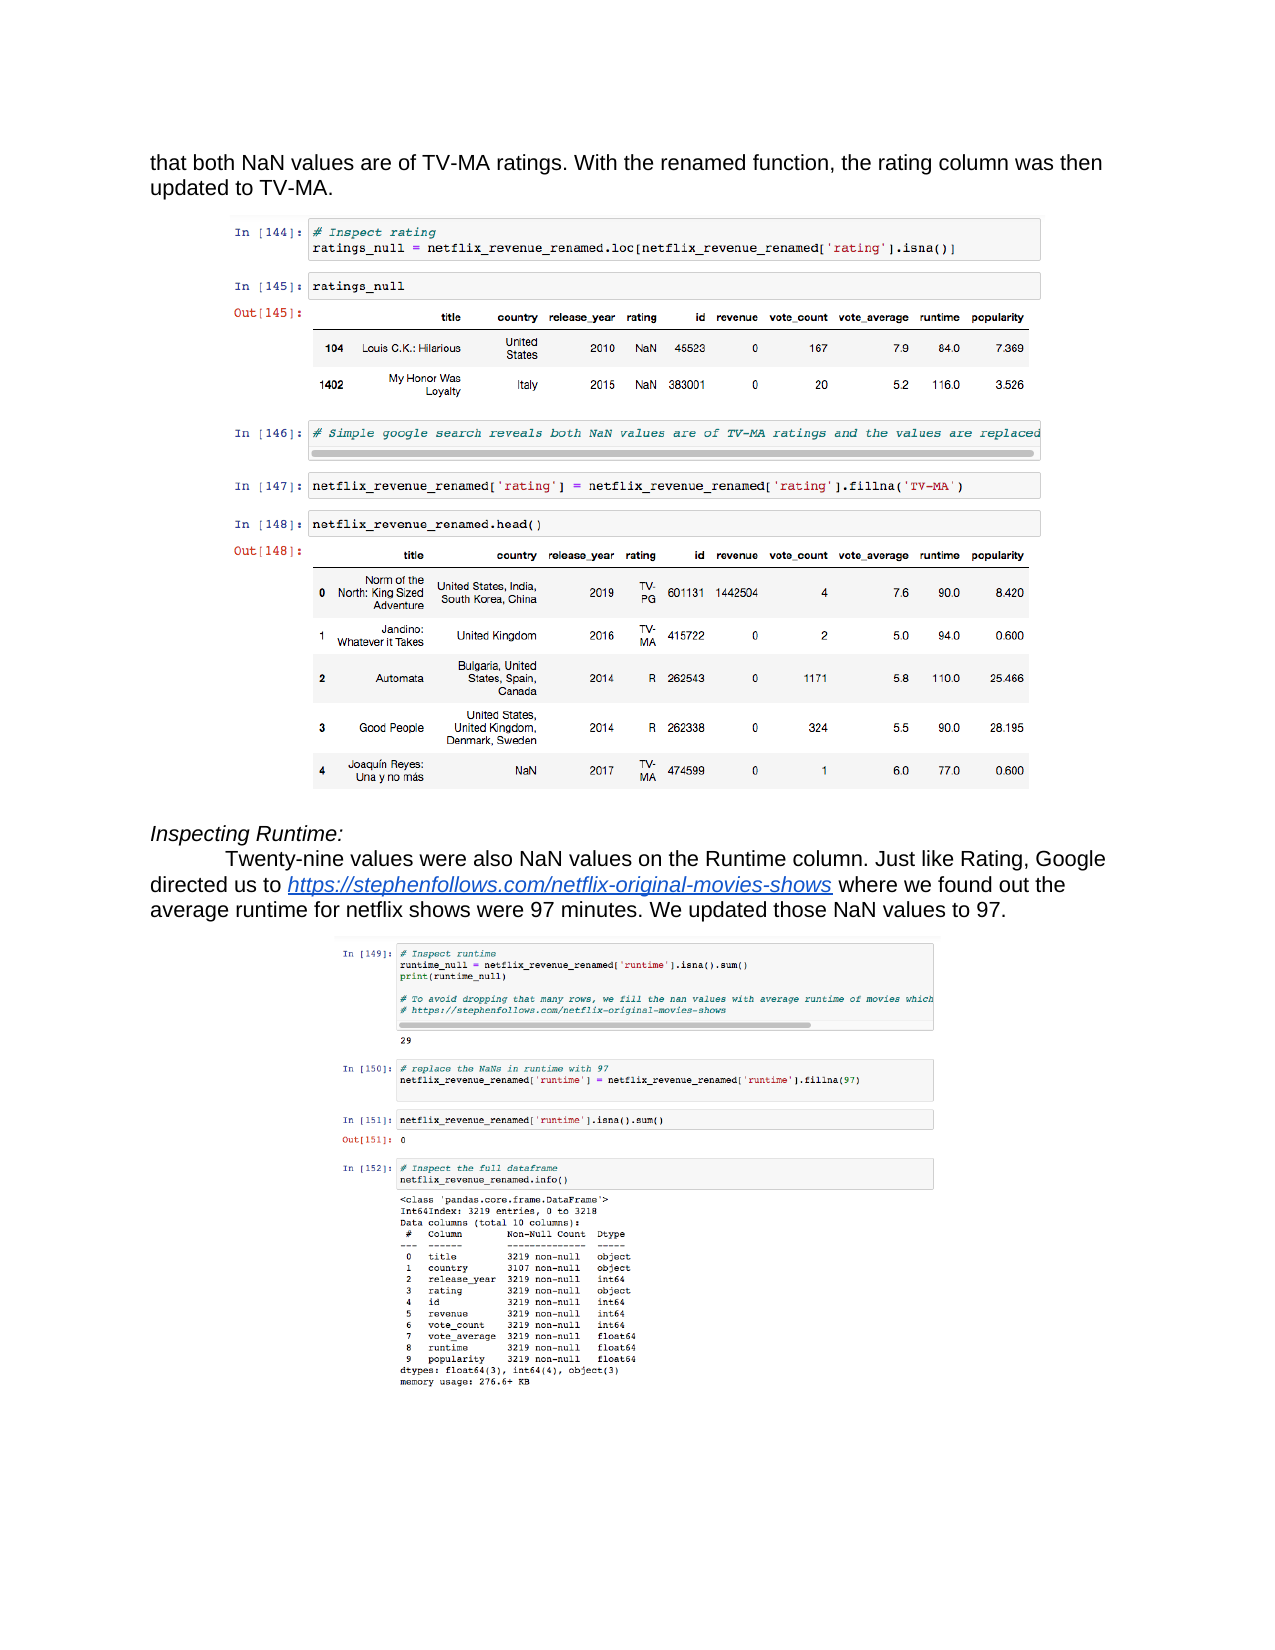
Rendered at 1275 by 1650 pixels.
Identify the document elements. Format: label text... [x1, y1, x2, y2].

text Inspecting Runtime: Twenty-nine values were also NaN values on the Runtime column. Just like Rating, Google directed us to https://stephenfollows.com/netflix-original-movies-shows where we found out the average runtime for netflix shows were 97 minutes. We updated those NaN values to 97. [150, 821, 1125, 922]
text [150, 150, 1125, 200]
picture [229, 215, 1046, 795]
picture [334, 936, 941, 1391]
